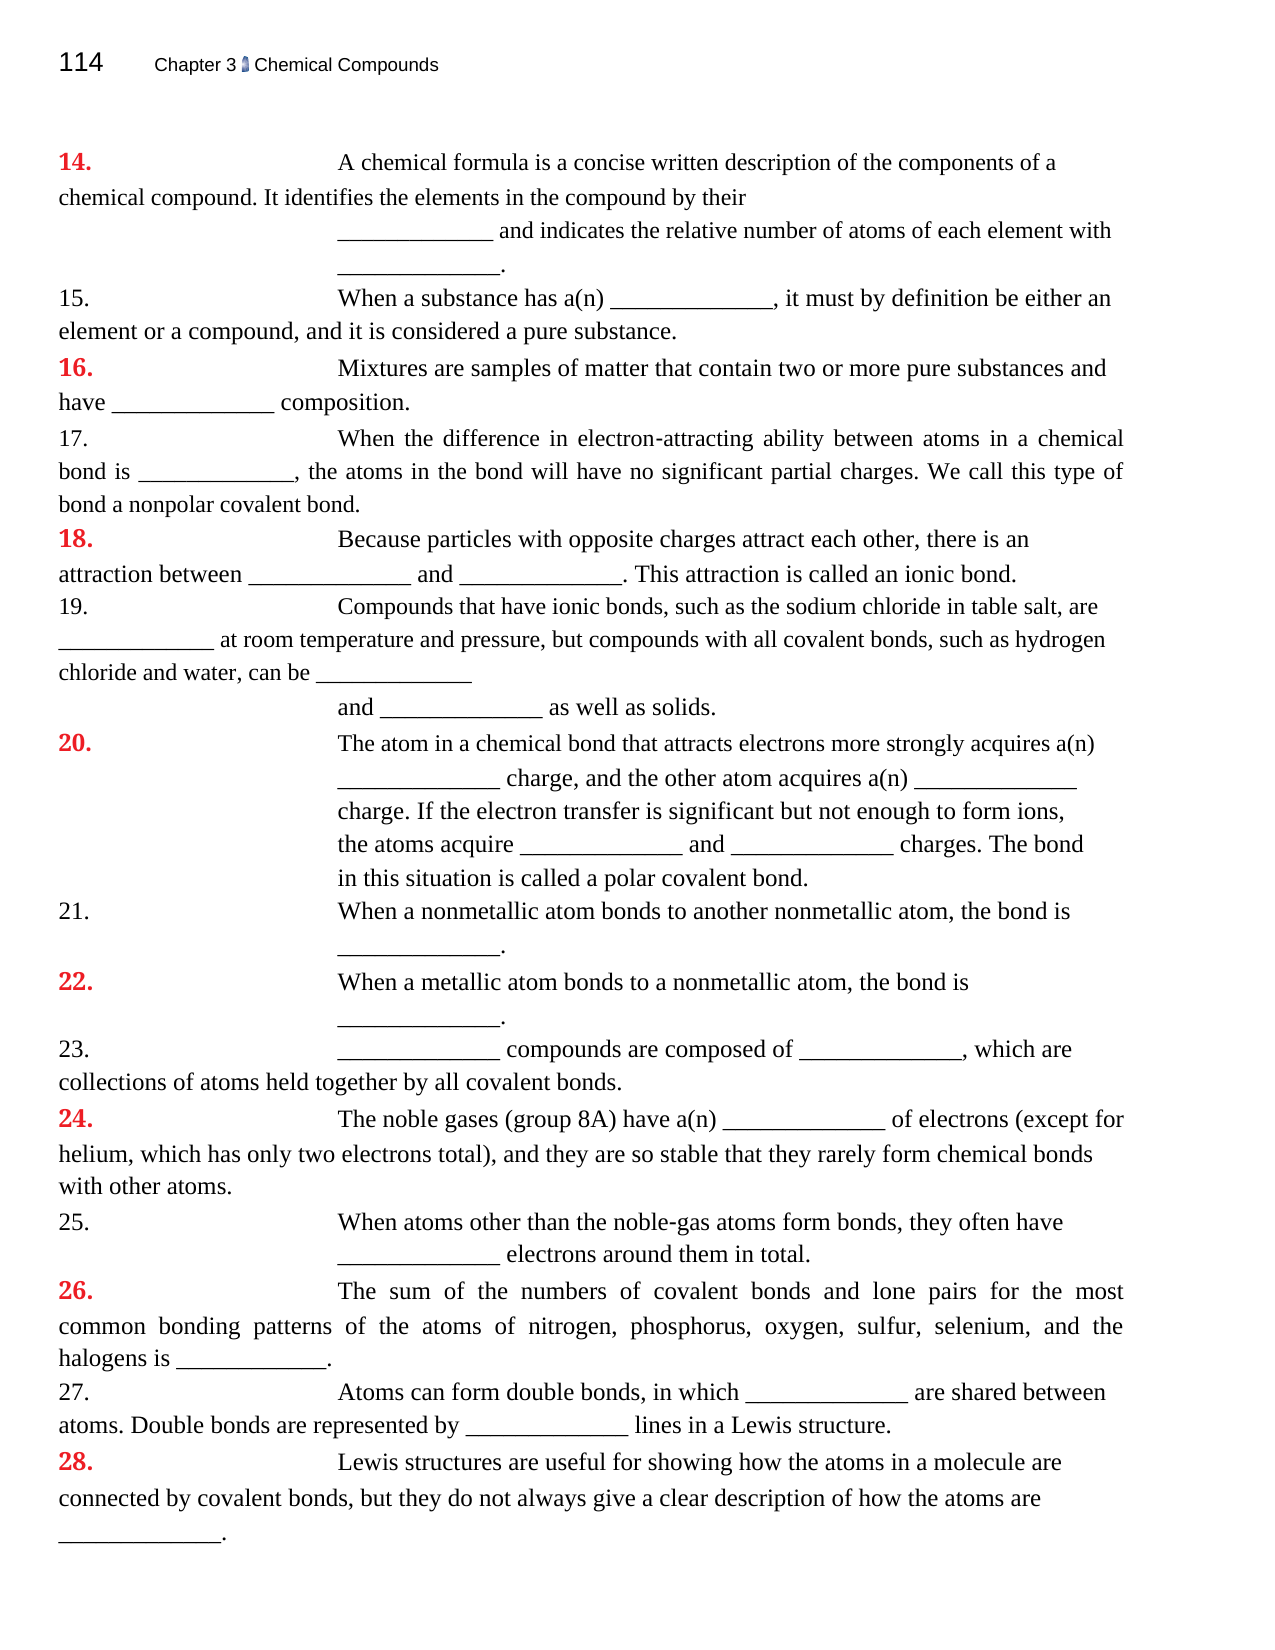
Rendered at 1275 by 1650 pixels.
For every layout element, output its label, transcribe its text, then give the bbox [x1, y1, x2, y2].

list Lewis structures are useful for showing how the atoms in a molecule are connected by covalent bonds, but they do not always give a clear description of how the atoms are _____________. [58, 1443, 1125, 1546]
list Atoms can form double bonds, in which _____________ are shared between atoms. Double bonds are represented by _____________ lines in a Lewis structure. [58, 1377, 1125, 1439]
text _____________ and indicates the relative number of atoms of each element with [337, 216, 1125, 243]
text 114 Chapter 3 Chemical Compounds [58, 46, 1125, 77]
list The atom in a chemical bond that attracts electrons more strongly acquires a(n) [58, 725, 1125, 758]
list The noble gases (group 8A) have a(n) _____________ of electrons (except for helium, which has only two electrons total), and they are so stable that they rarely form chemical bonds with other atoms. [58, 1101, 1125, 1200]
list Compounds that have ionic bonds, such as the sodium chloride in table salt, are _____________ at room temperature and pressure, but compounds with all covalent bonds, such as hydrogen chloride and water, can be _____________ [58, 592, 1125, 686]
text _____________. [337, 249, 1125, 278]
text _____________. [337, 930, 1125, 958]
list The sum of the numbers of covalent bonds and lone pairs for the most common bonding patterns of the atoms of nitrogen, phosphorus, oxygen, sulfur, selenium, and the halogens is ____________. [58, 1273, 1125, 1372]
text _____________ charge, and the other atom acquires a(n) _____________ [337, 763, 1125, 791]
list When a substance has a(n) _____________, it must by definition be either an element or a compound, and it is considered a pure substance. [58, 283, 1125, 344]
list When the difference in electron‑attracting ability between atoms in a chemical bond is _____________, the atoms in the bond will have no significant partial charges. We call this type of bond a nonpolar covalent bond. [58, 420, 1125, 519]
list A chemical formula is a concise written description of the components of a chemical compound. It identifies the elements in the compound by their [58, 145, 1125, 211]
list When a nonmetallic atom bonds to another nonmetallic atom, the bond is [58, 896, 1125, 925]
list When a metallic atom bonds to a nonmetallic atom, the bond is [58, 963, 1125, 997]
list When atoms other than the noble‑gas atoms form bonds, they often have [58, 1204, 1125, 1238]
list Mixtures are samples of matter that contain two or more pure substances and have _____________ composition. [58, 349, 1125, 416]
text and _____________ as well as solids. [337, 692, 1125, 721]
list _____________ compounds are composed of _____________, which are collections of atoms held together by all covalent bonds. [58, 1034, 1125, 1096]
list Because particles with opposite charges attract each other, there is an attraction between _____________ and _____________. This attraction is called an ionic bond. [58, 521, 1125, 587]
text _____________ electrons around them in total. [337, 1239, 1125, 1268]
text charge. If the electron transfer is significant but not enough to form ions, the atoms acquire _____________ and _____________ charges. The bond in this situation is called a polar covalent bond. [337, 796, 1096, 892]
text _____________. [337, 1001, 1125, 1029]
picture [241, 56, 249, 72]
